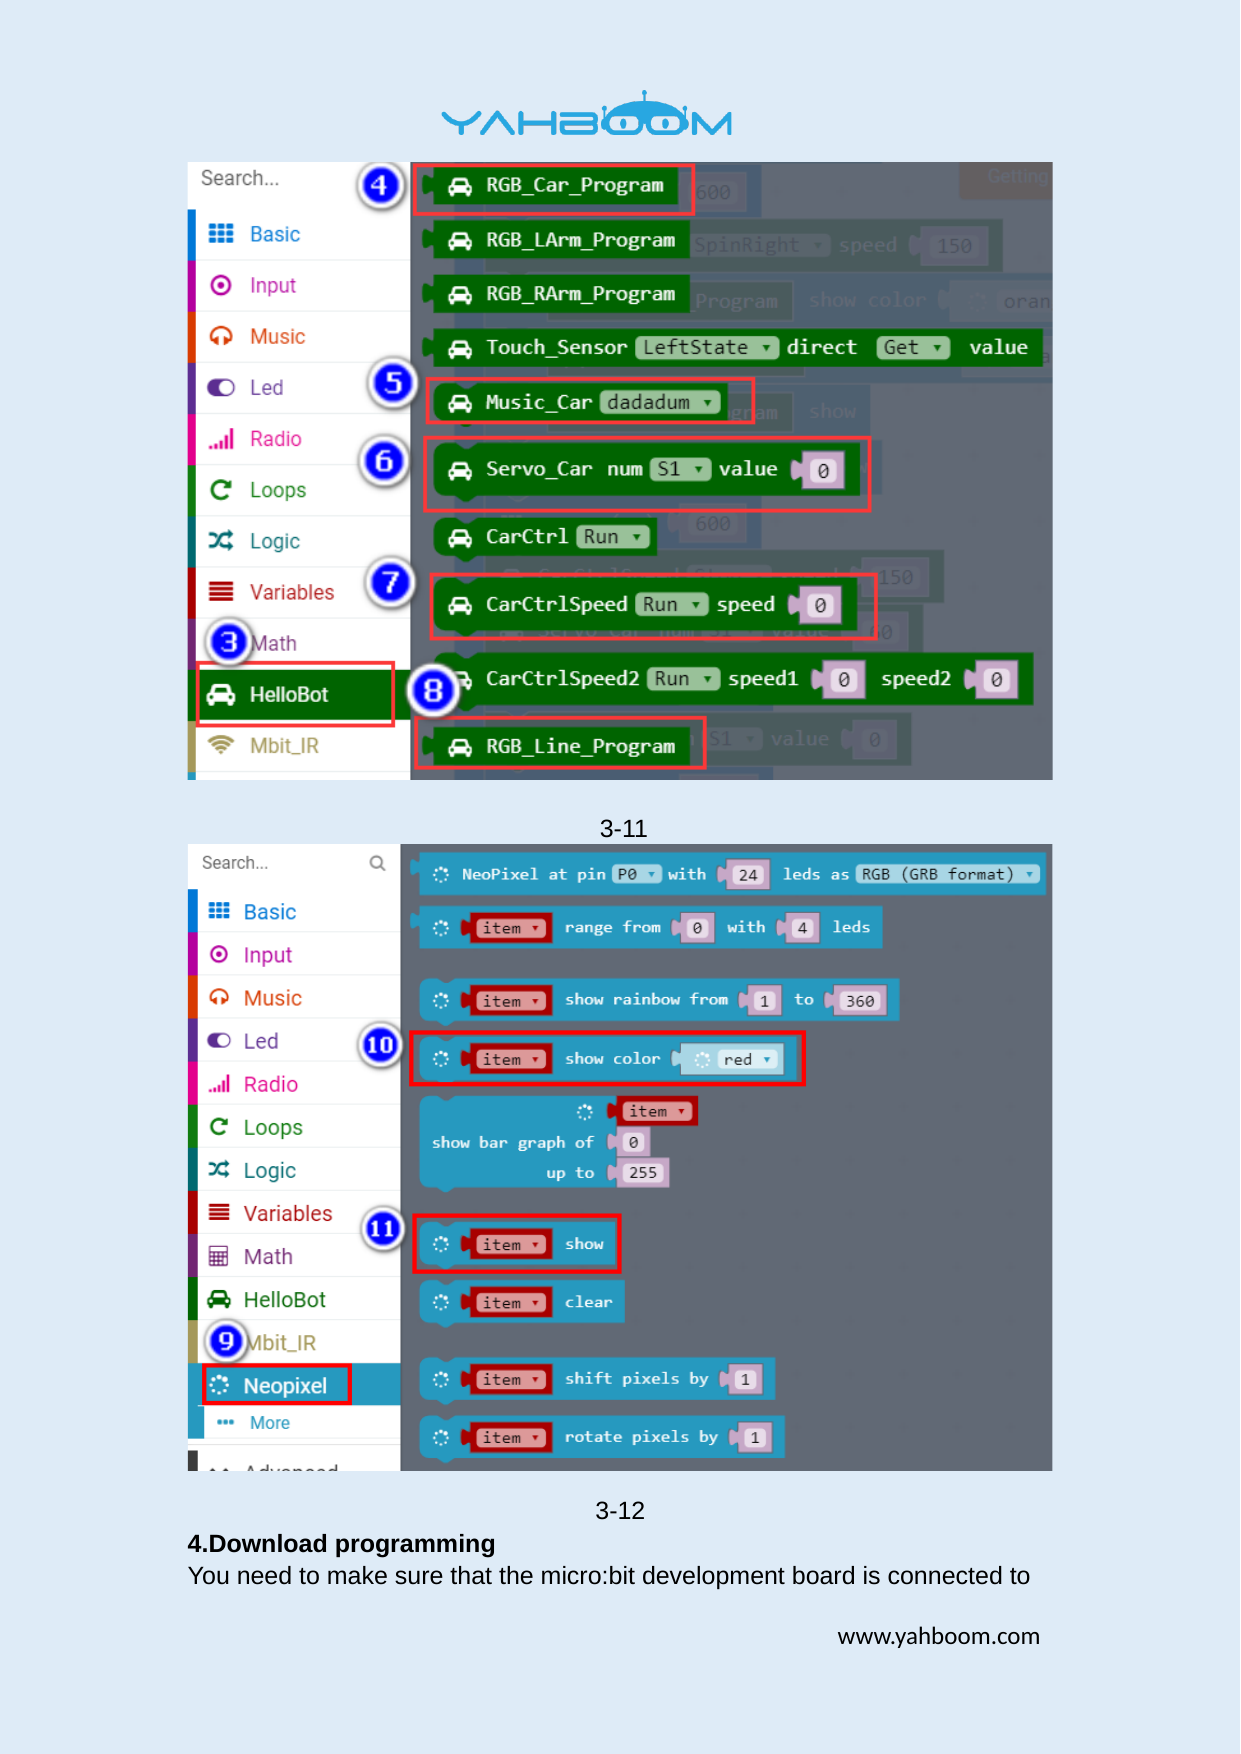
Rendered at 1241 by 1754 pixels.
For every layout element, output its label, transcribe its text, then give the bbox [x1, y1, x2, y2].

text 3-11 [187, 812, 1053, 844]
picture [187, 844, 1053, 1471]
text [187, 1559, 1053, 1592]
picture [187, 162, 1053, 780]
text 4.Download programming [187, 1527, 1053, 1559]
text 3-12 [187, 1494, 1053, 1527]
picture [441, 90, 732, 135]
